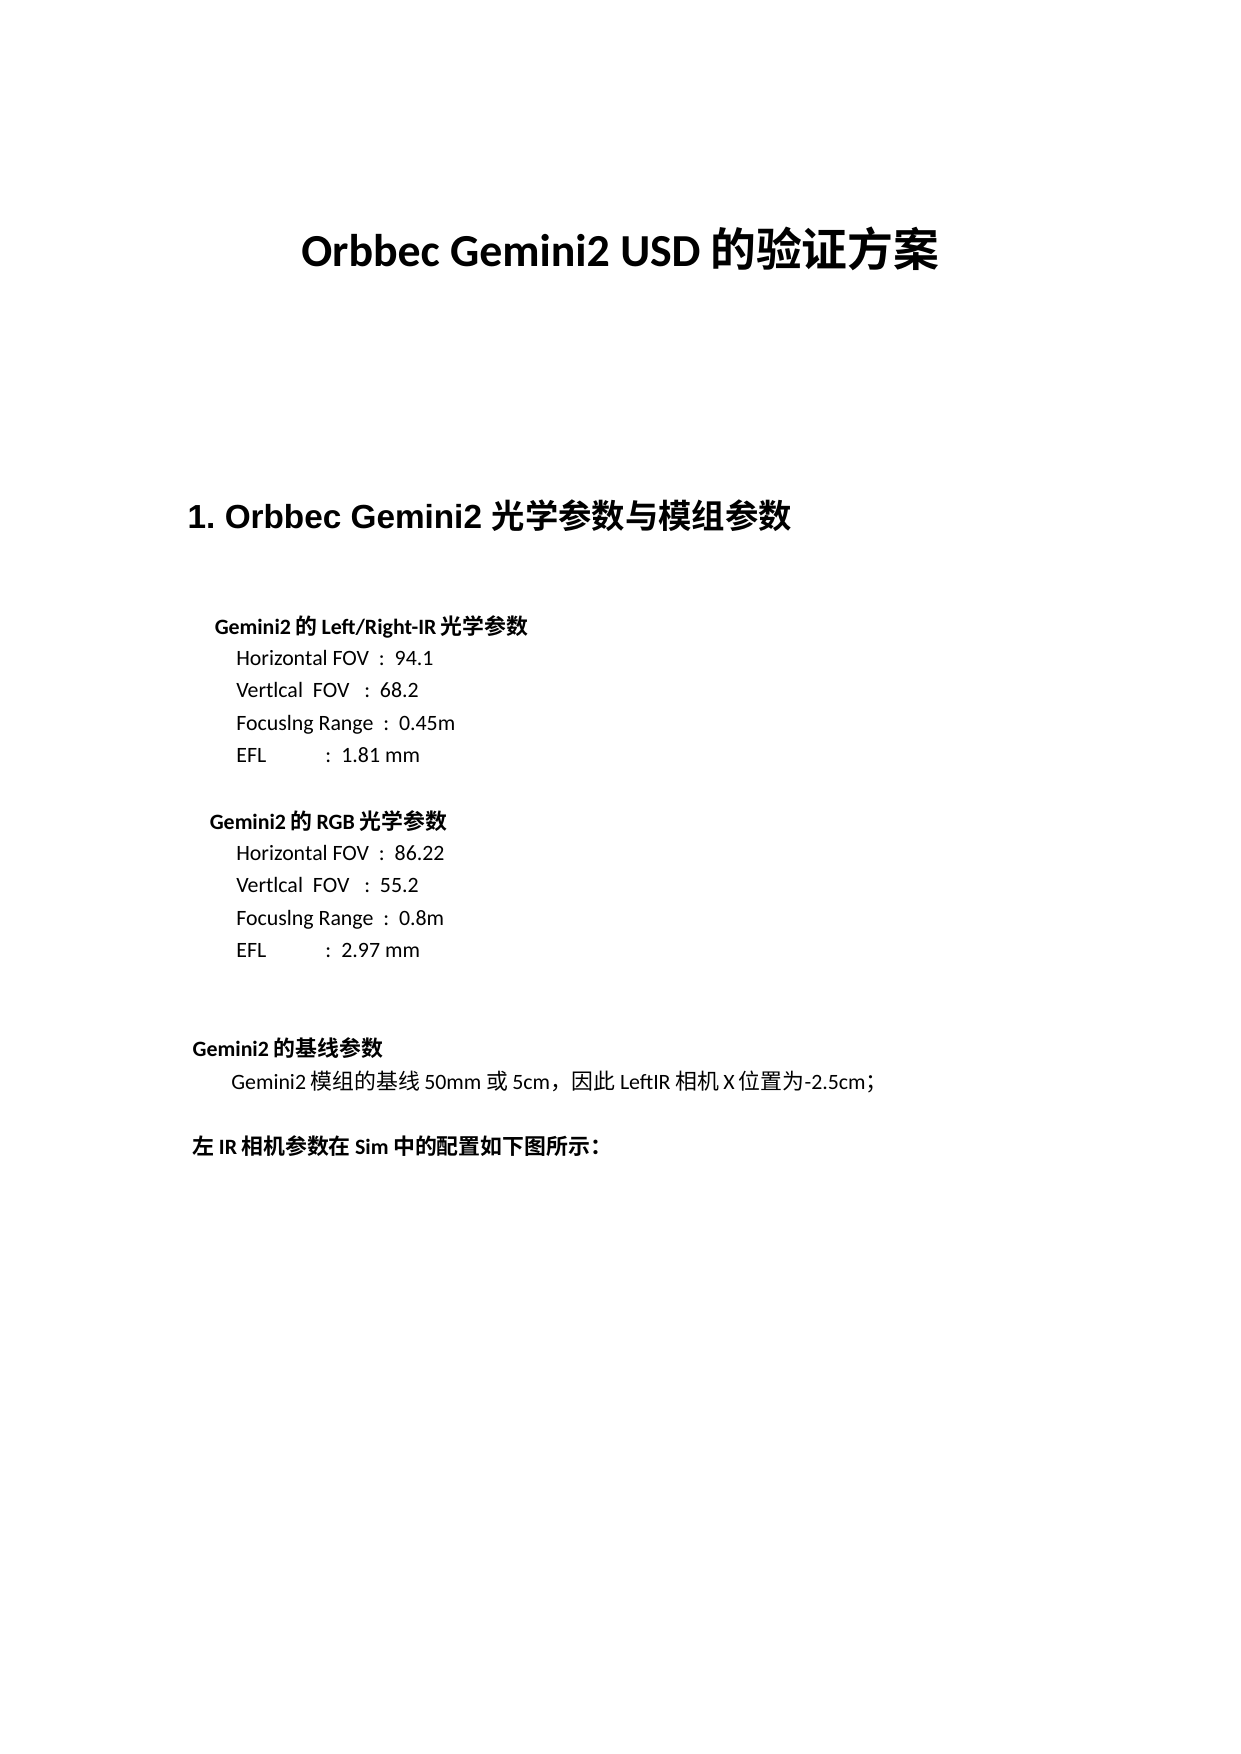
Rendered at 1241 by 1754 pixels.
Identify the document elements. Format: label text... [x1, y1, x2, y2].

list Gemini2的RGB光学参数 [187, 803, 1053, 836]
list Focuslng Range : 0.8m [187, 901, 1053, 933]
text Gemini2模组的基线50mm或5cm，因此LeftIR相机X位置为-2.5cm； [187, 1063, 1053, 1096]
list Vertlcal FOV : 68.2 [187, 673, 1053, 706]
subtitle Orbbec Gemini2 光学参数与模组参数 [187, 482, 1053, 547]
list Horizontal FOV : 94.1 [187, 641, 1053, 673]
list Vertlcal FOV : 55.2 [187, 868, 1053, 901]
list Gemini2的Left/Right-IR光学参数 [187, 608, 1053, 641]
text Gemini2的基线参数 [187, 1031, 1053, 1063]
text 左IR相机参数在Sim中的配置如下图所示： [187, 1128, 1053, 1161]
subtitle Orbbec Gemini2 USD的验证方案 [187, 197, 1053, 295]
text EFL : 1.81 mm [187, 738, 1053, 771]
text EFL : 2.97 mm [187, 933, 1053, 966]
list Focuslng Range : 0.45m [187, 706, 1053, 738]
list Horizontal FOV : 86.22 [187, 836, 1053, 868]
